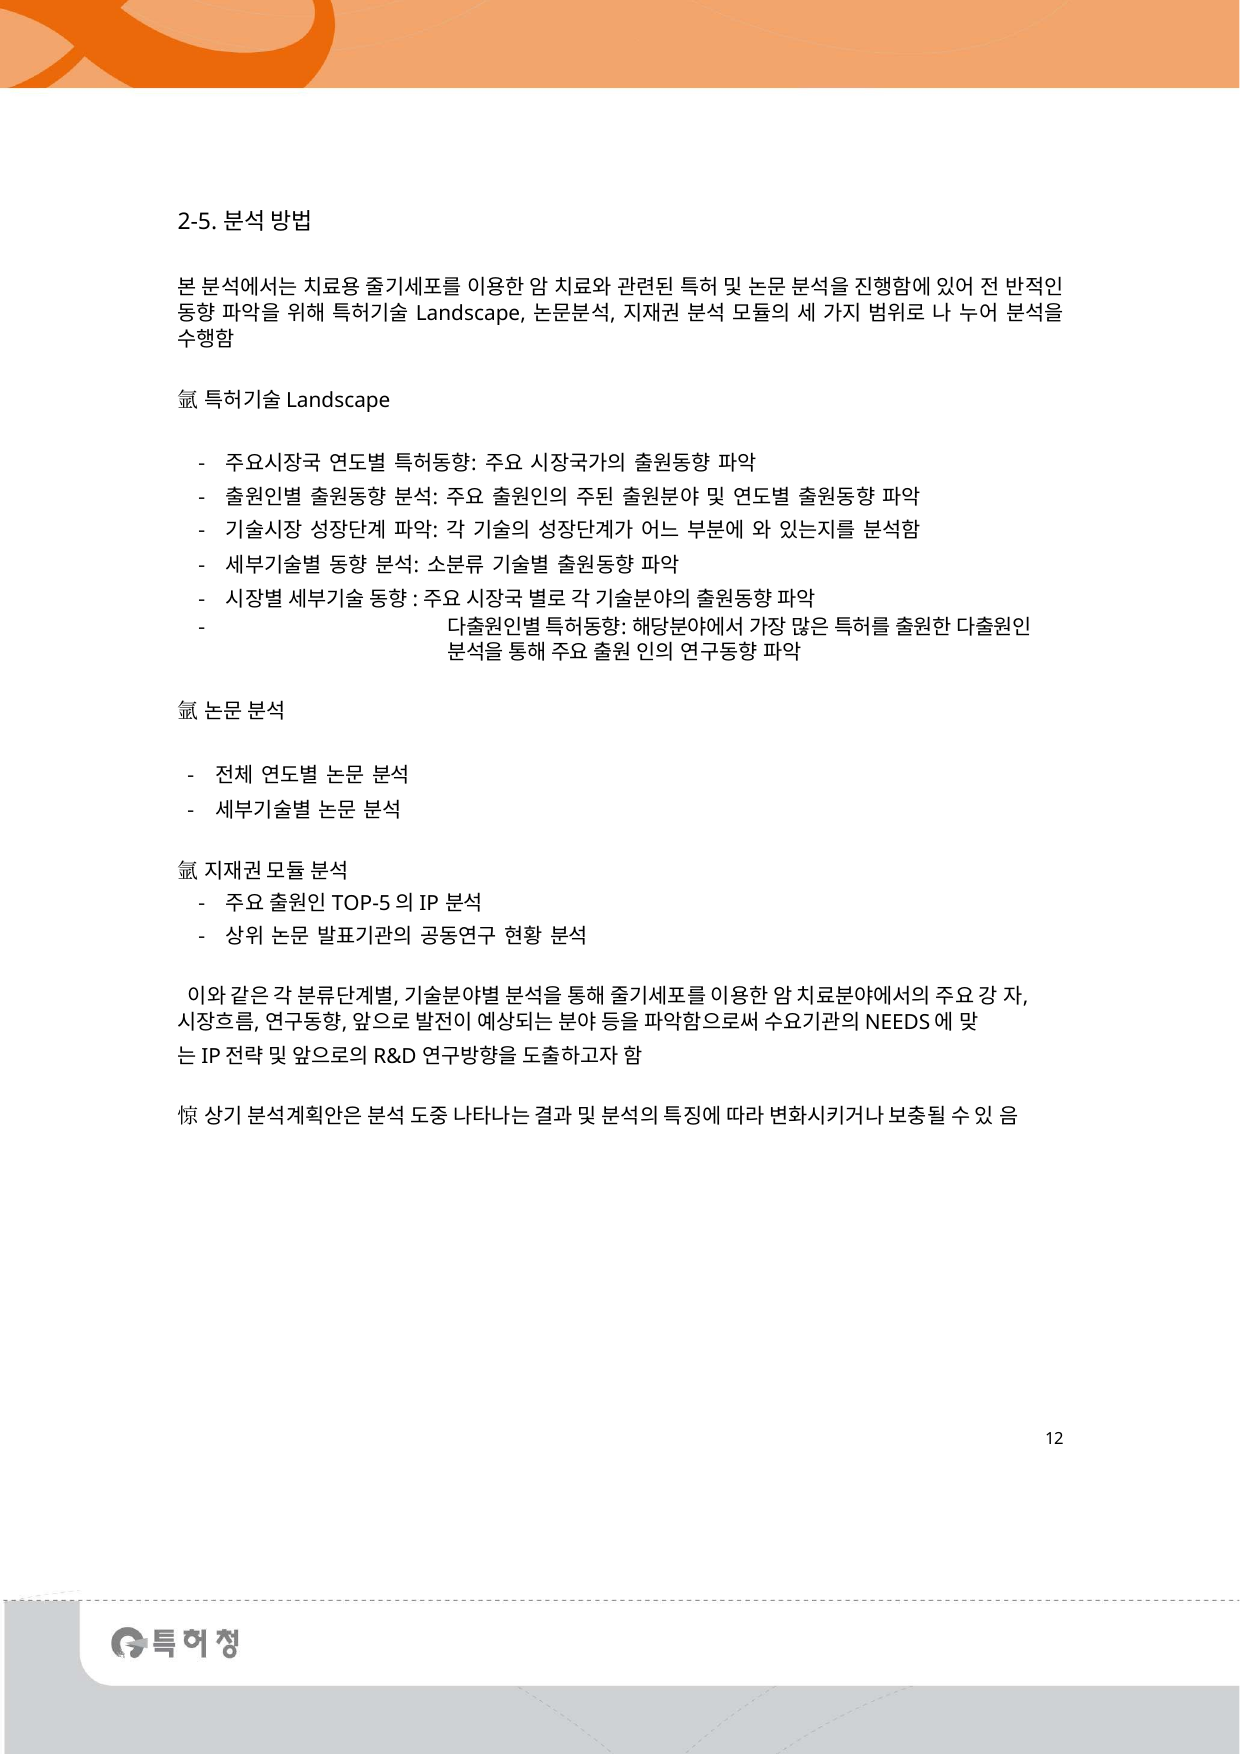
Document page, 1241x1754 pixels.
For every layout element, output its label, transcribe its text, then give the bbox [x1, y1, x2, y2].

list 세부기술별 논문 분석 [188, 789, 1166, 825]
text 는 IP전략 및 앞으로의 R&D 연구방향을 도출하고자 함 [177, 1036, 1166, 1070]
picture [0, 0, 1240, 1754]
list 주요 출원인 TOP-5의 IP 분석 [198, 884, 1166, 917]
text 2-5. 분석 방법 [177, 198, 1166, 237]
text 氩 지재권 모듈 분석 [177, 854, 1166, 884]
list 다출원인별 특허동향: 해당분야에서 가장 많은 특허를 출원한 다출원인 분석을 통해 주요 출원 인의 연구동향 파악 [198, 613, 1064, 666]
list 전체 연도별 논문 분석 [188, 754, 1166, 789]
text 氩 논문 분석 [177, 695, 1166, 725]
list 주요시장국 연도별 특허동향: 주요 시장국가의 출원동향 파악 [198, 442, 1166, 477]
text 12 [177, 1427, 1064, 1450]
list 기술시장 성장단계 파악: 각 기술의 성장단계가 어느 부분에 와 있는지를 분석함 [198, 511, 1166, 544]
list 세부기술별 동향 분석: 소분류 기술별 출원동향 파악 [198, 544, 1166, 579]
text 氩 특허기술 Landscape [177, 383, 1166, 413]
text 惊 상기 분석계획안은 분석 도중 나타나는 결과 및 분석의 특징에 따라 변화시키거나 보충될 수 있 음 [177, 1102, 1065, 1129]
text 본 분석에서는 치료용 줄기세포를 이용한 암 치료와 관련된 특허 및 논문 분석을 진행함에 있어 전 반적인 동향 파악을 위해 특허기술 Landscape, 논문분석, 지재권 분석 모듈의 세 가지 범위로 나 누어 분석을 수행함 [177, 273, 1064, 352]
list 상위 논문 발표기관의 공동연구 현황 분석 [198, 917, 1166, 951]
list 시장별 세부기술 동향 : 주요 시장국 별로 각 기술분야의 출원동향 파악 [198, 579, 1166, 613]
text 이와 같은 각 분류단계별, 기술분야별 분석을 통해 줄기세포를 이용한 암 치료분야에서의 주요 강 자, 시장흐름, 연구동향, 앞으로 발전이 예상되는 분야 등을 파악함으로써 수요기관의 NEEDS에 맞 [177, 983, 1065, 1036]
list 출원인별 출원동향 분석: 주요 출원인의 주된 출원분야 및 연도별 출원동향 파악 [198, 477, 1166, 511]
